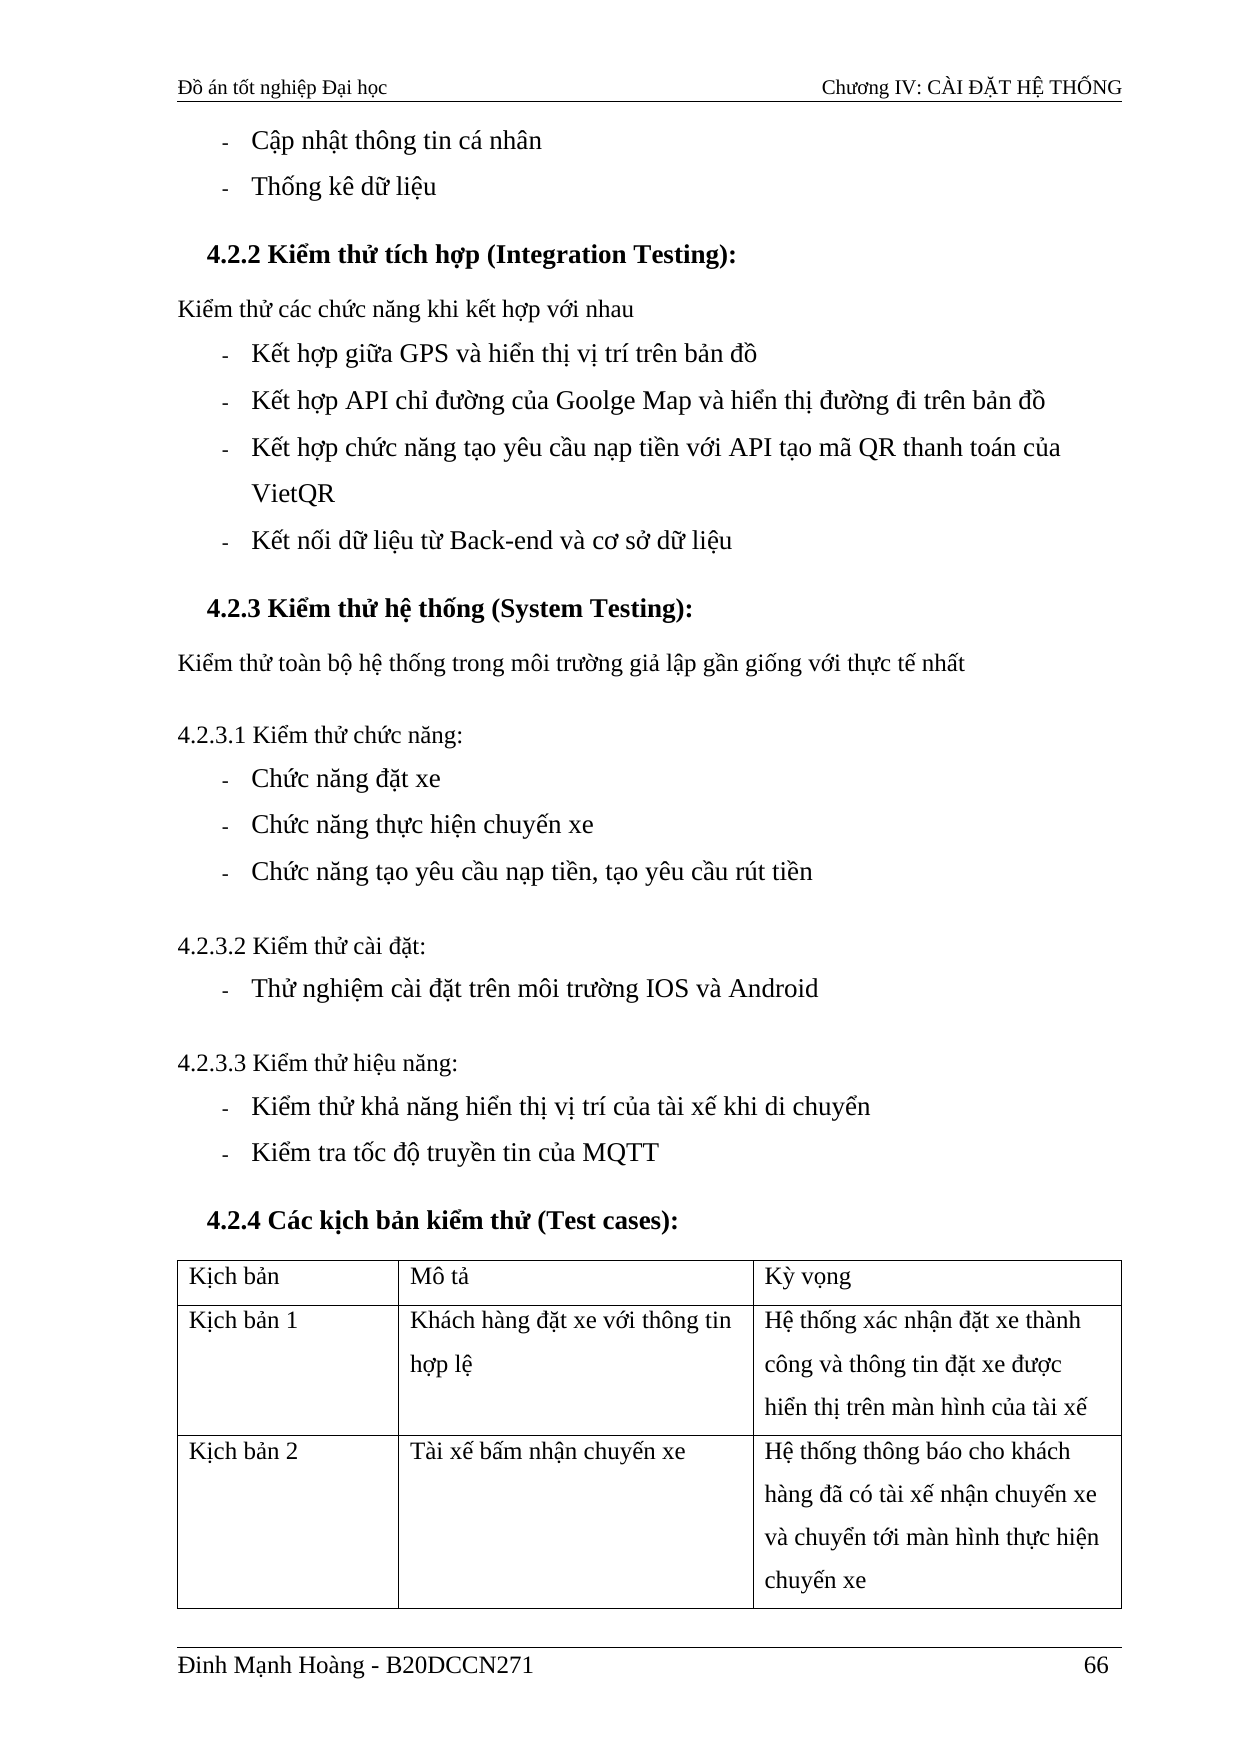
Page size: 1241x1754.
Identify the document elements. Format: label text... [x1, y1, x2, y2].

text Kiểm thử các chức năng khi kết hợp với nhau [177, 294, 1122, 323]
text Kiểm thử toàn bộ hệ thống trong môi trường giả lập gần giống với thực tế nhất [177, 648, 1122, 677]
table_cell Hệ thống xác nhận đặt xe thành công và thông tin đặt xe được hiển thị trên màn hình của tài xế [754, 1306, 1121, 1435]
list Kiểm tra tốc độ truyền tin của MQTT [222, 1136, 1122, 1167]
list Chức năng thực hiện chuyến xe [222, 809, 1122, 840]
table_header Kỳ vọng [754, 1261, 1121, 1304]
table_header Kịch bản [178, 1261, 398, 1304]
table_cell Tài xế bấm nhận chuyến xe [399, 1436, 753, 1608]
list Kết hợp API chỉ đường của Goolge Map và hiển thị đường đi trên bản đồ [222, 384, 1122, 415]
list Chức năng tạo yêu cầu nạp tiền, tạo yêu cầu rút tiền [222, 855, 1122, 886]
table_cell Kịch bản 2 [178, 1436, 398, 1608]
table_cell Kịch bản 1 [178, 1306, 398, 1435]
subtitle 4.2.4 Các kịch bản kiểm thử (Test cases): [207, 1204, 1122, 1235]
subtitle 4.2.3 Kiểm thử hệ thống (System Testing): [207, 592, 1122, 623]
list Thử nghiệm cài đặt trên môi trường IOS và Android [222, 972, 1122, 1004]
subtitle 4.2.3.1 Kiểm thử chức năng: [177, 721, 1122, 749]
subtitle 4.2.3.2 Kiểm thử cài đặt: [177, 931, 1122, 960]
subtitle 4.2.2 Kiểm thử tích hợp (Integration Testing): [207, 238, 1122, 269]
list Chức năng đặt xe [222, 762, 1122, 793]
list Kết hợp giữa GPS và hiển thị vị trí trên bản đồ [222, 338, 1122, 369]
list Cập nhật thông tin cá nhân [222, 124, 1122, 155]
table_cell Khách hàng đặt xe với thông tin hợp lệ [399, 1306, 753, 1435]
list Kết nối dữ liệu từ Back-end và cơ sở dữ liệu [222, 524, 1122, 555]
table_cell Hệ thống thông báo cho khách hàng đã có tài xế nhận chuyến xe và chuyển tới màn hình thực hiện chuyến xe [754, 1436, 1121, 1608]
list Kiểm thử khả năng hiển thị vị trí của tài xế khi di chuyển [222, 1090, 1122, 1121]
subtitle 4.2.3.3 Kiểm thử hiệu năng: [177, 1048, 1122, 1077]
list Thống kê dữ liệu [222, 170, 1122, 202]
list Kết hợp chức năng tạo yêu cầu nạp tiền với API tạo mã QR thanh toán của VietQR [222, 431, 1122, 509]
table_header Mô tả [399, 1261, 753, 1304]
